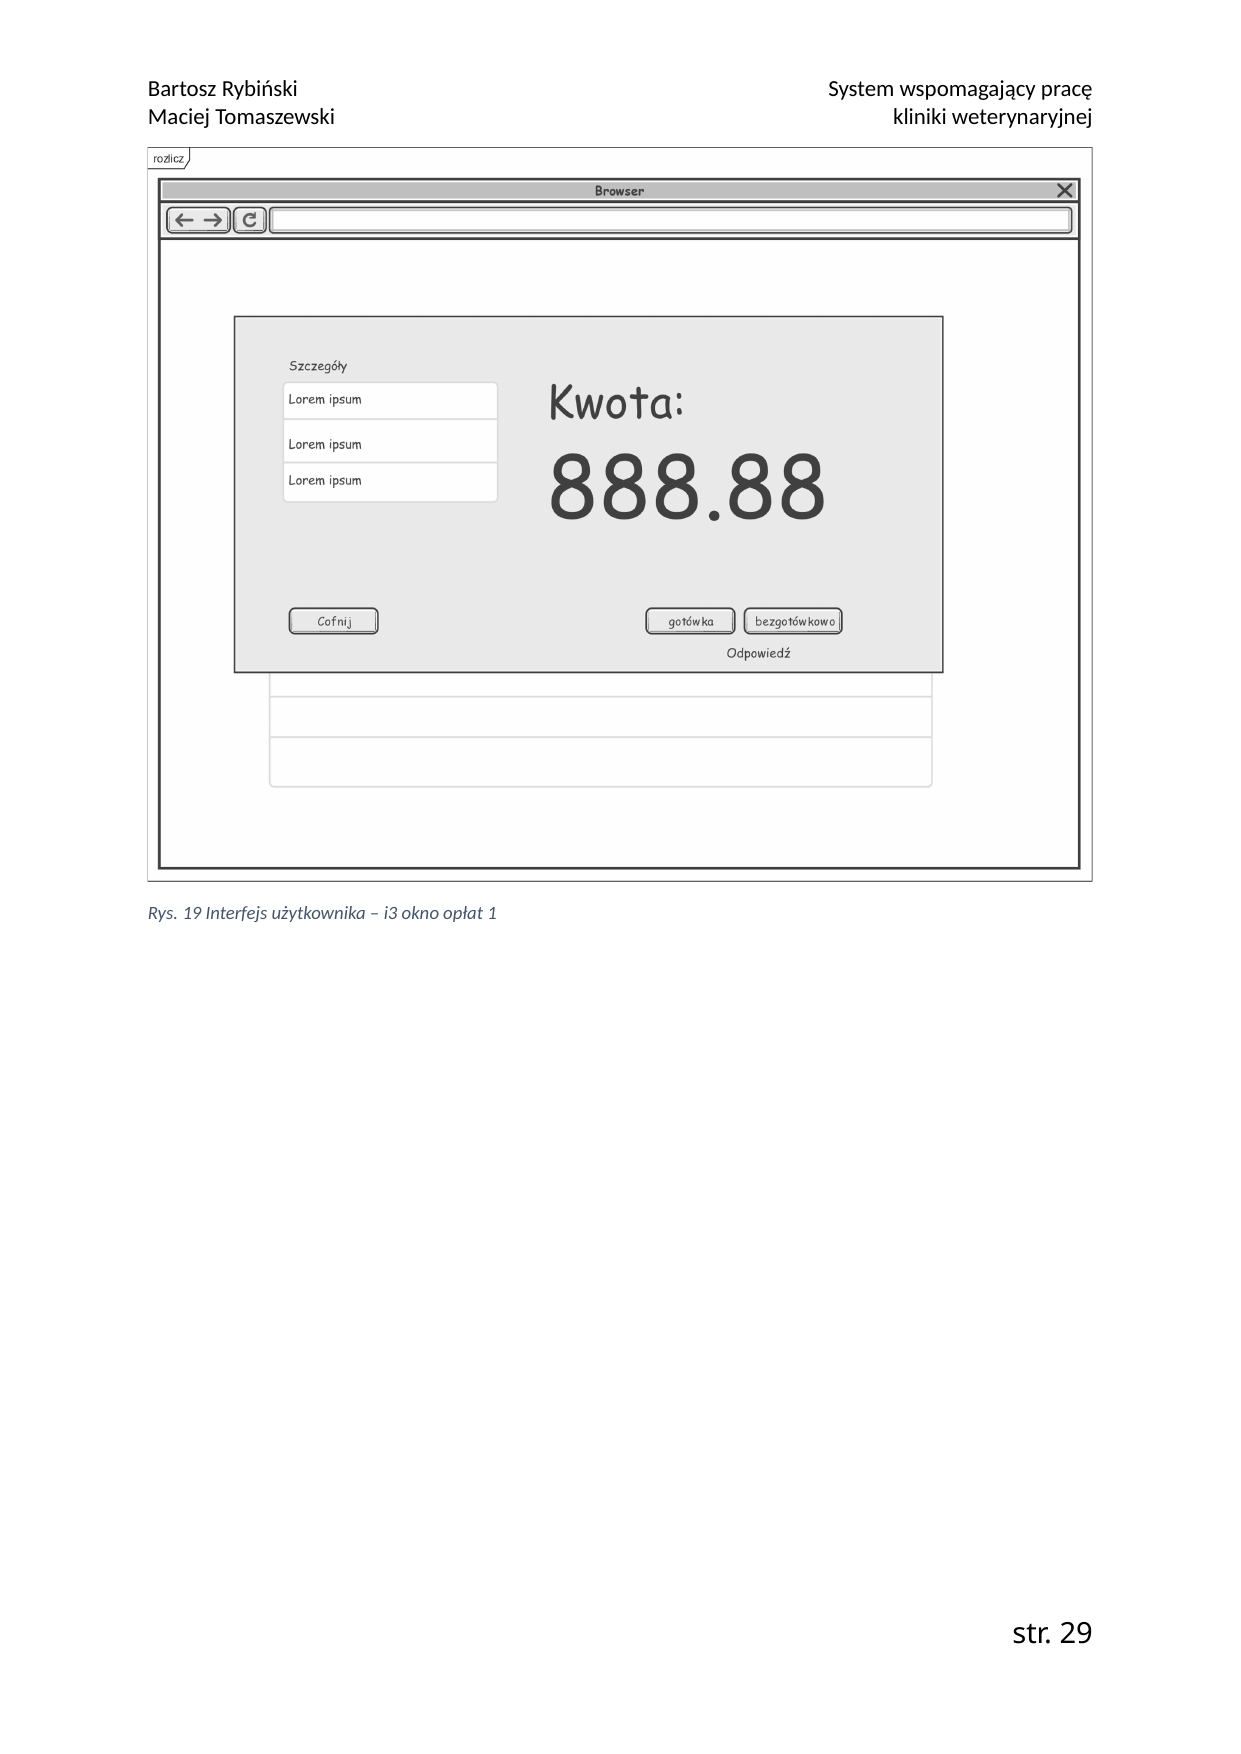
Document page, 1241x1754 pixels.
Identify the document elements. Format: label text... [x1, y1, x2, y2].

picture [147, 147, 1093, 882]
